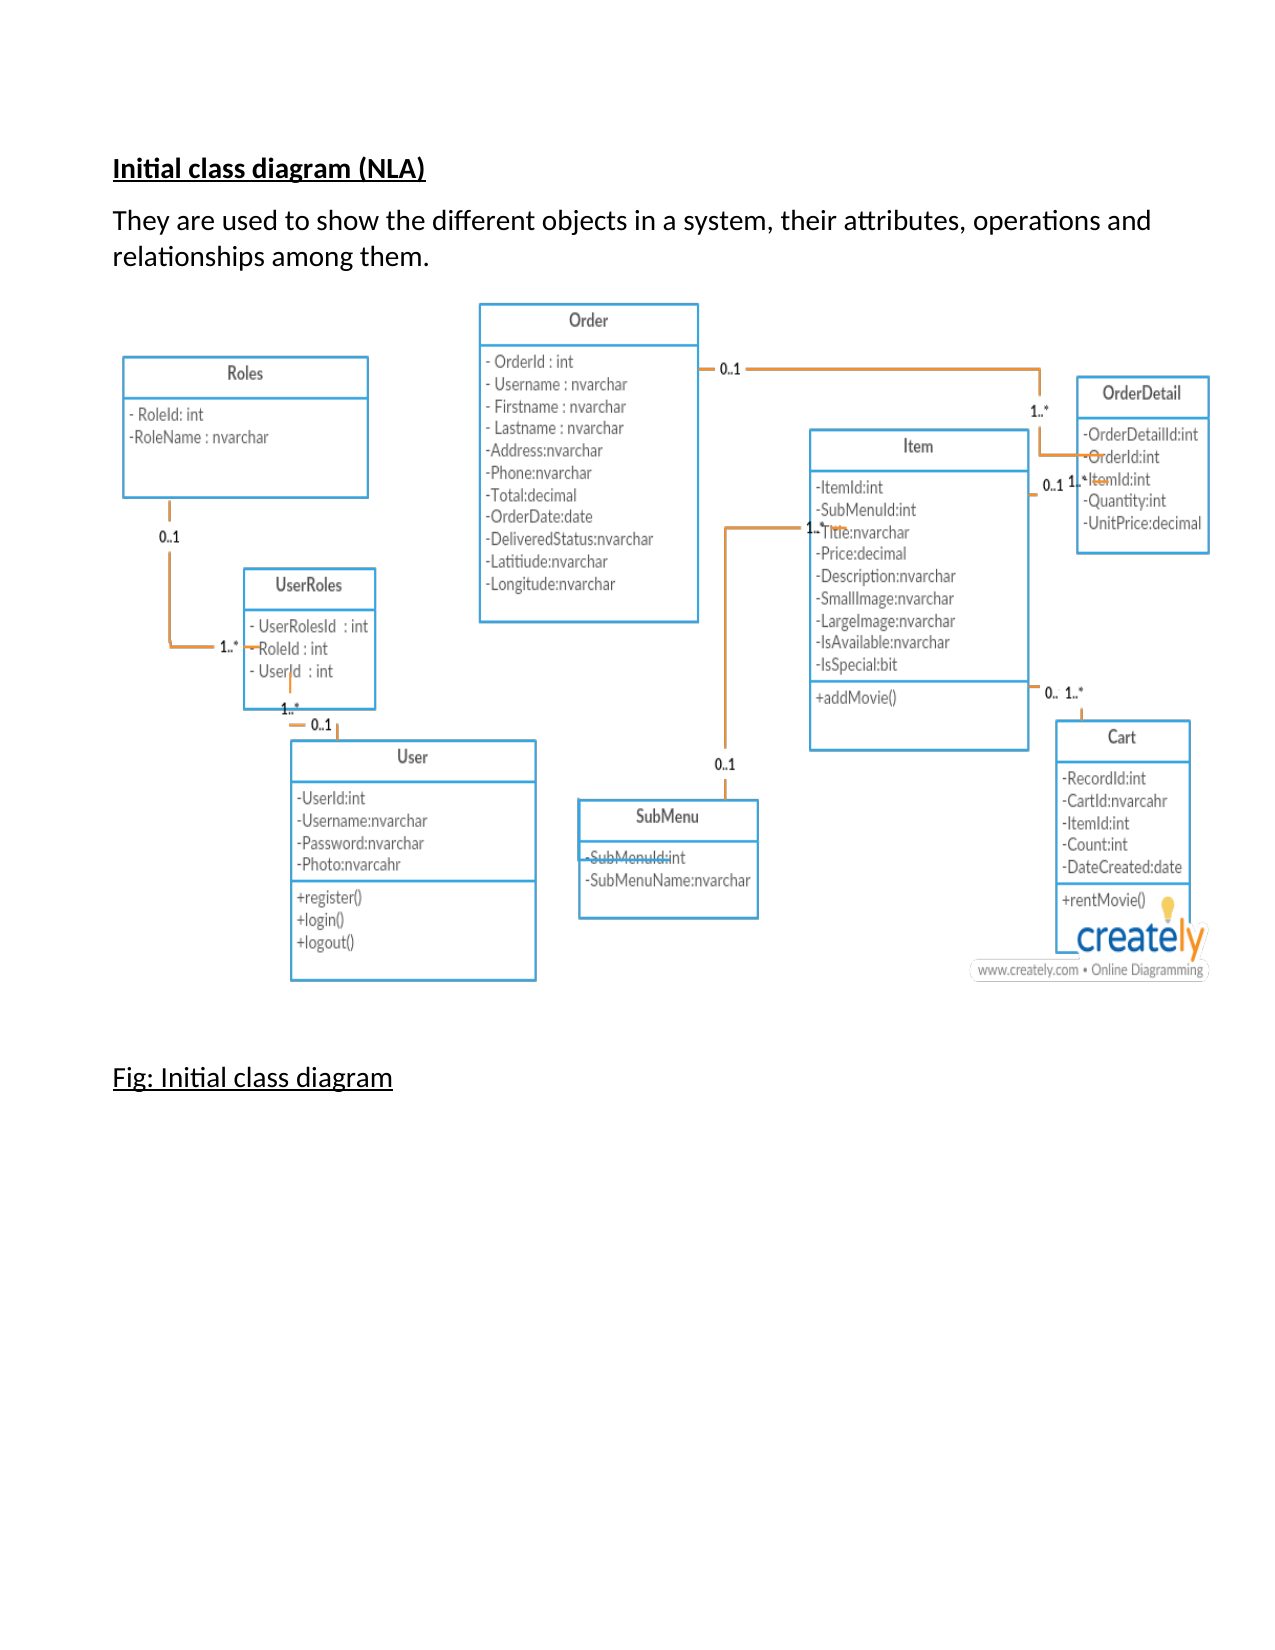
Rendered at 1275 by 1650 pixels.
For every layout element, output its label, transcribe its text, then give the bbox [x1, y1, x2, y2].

text They are used to show the different objects in a system, their attributes, operations and relationships among them. [112, 202, 1162, 273]
picture [112, 290, 1218, 991]
text Initial class diagram (NLA) [112, 150, 1162, 186]
text Fig: Initial class diagram [112, 1059, 1162, 1095]
